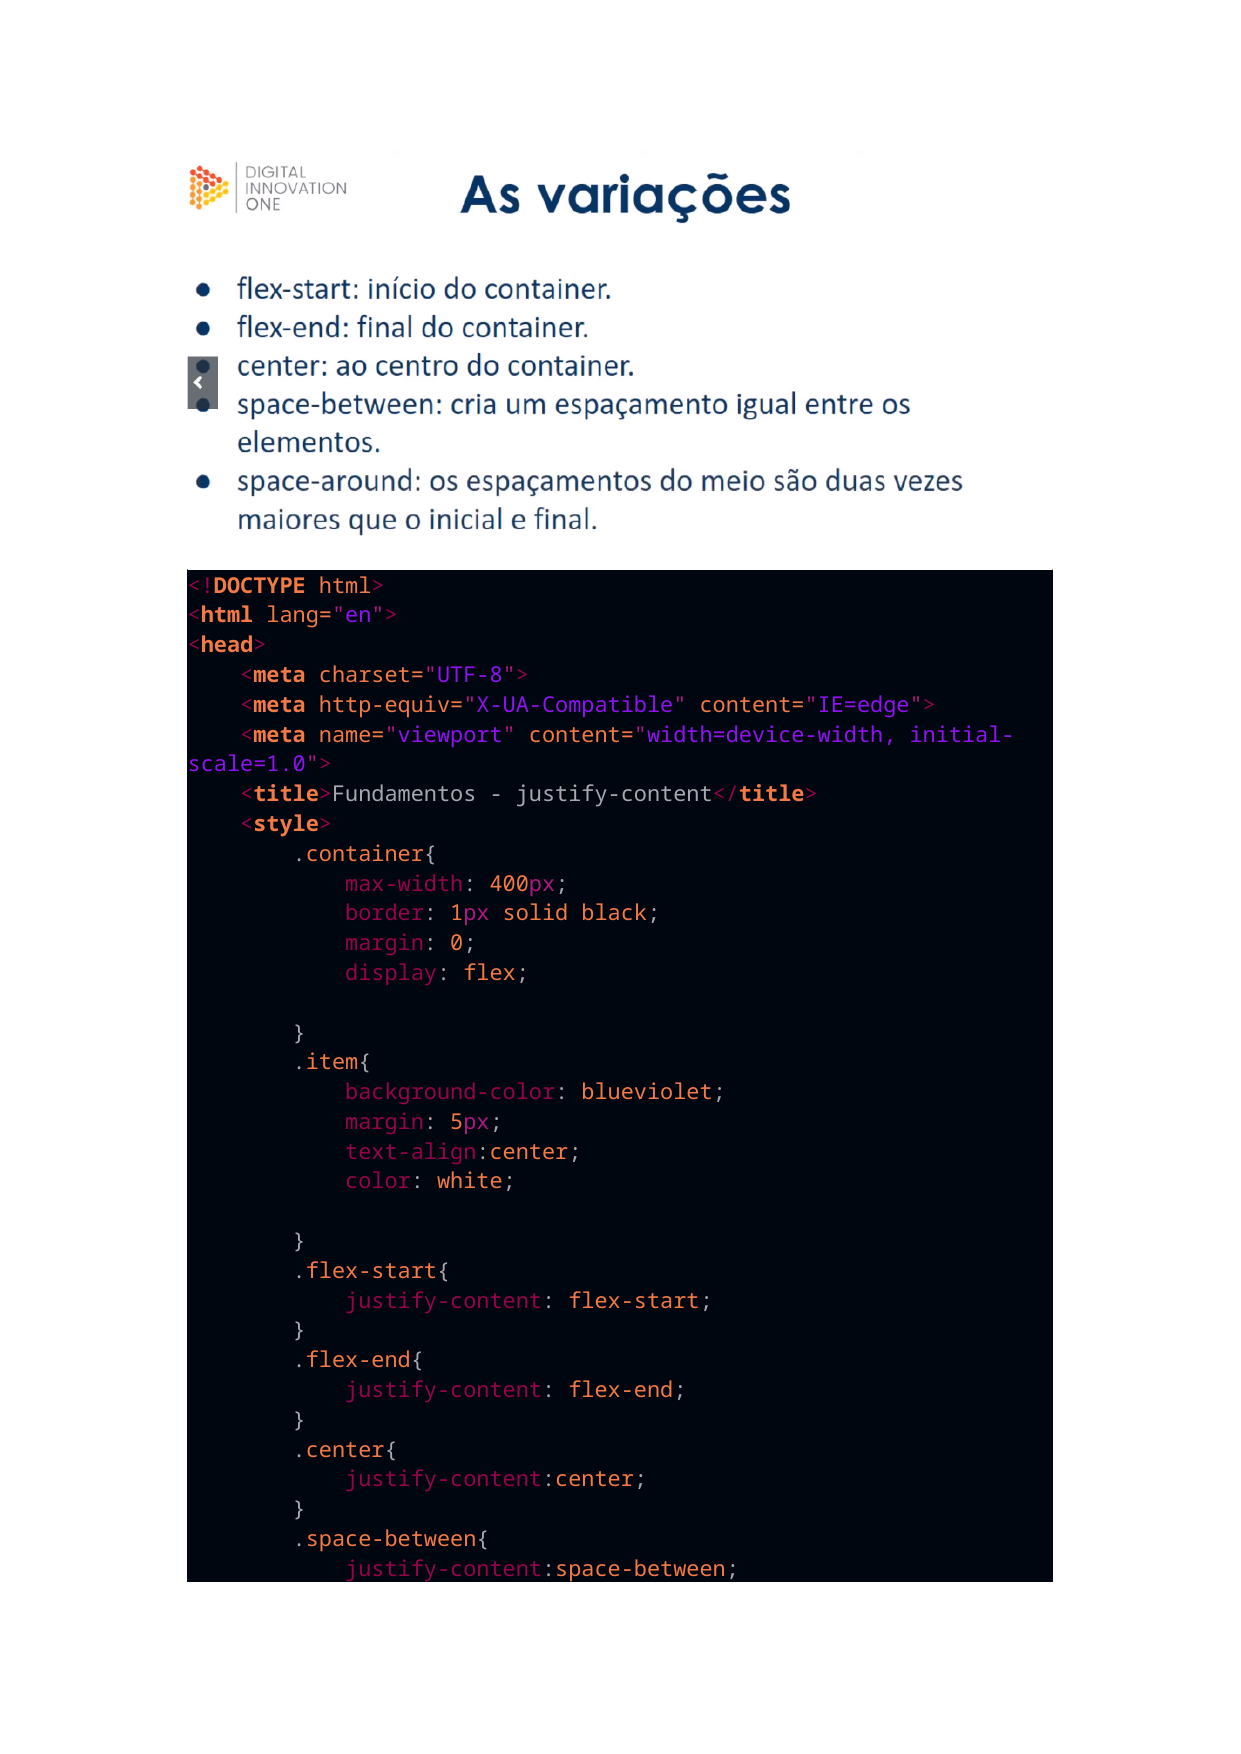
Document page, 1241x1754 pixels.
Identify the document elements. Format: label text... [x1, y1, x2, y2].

text max-width: 400px; [187, 867, 1053, 897]
text <style> [187, 808, 1053, 838]
text .flex-start{ [187, 1255, 1053, 1284]
text } [187, 1225, 1053, 1255]
text justify-content:space-between; [187, 1553, 1053, 1582]
text justify-content: flex-end; [187, 1374, 1053, 1404]
text justify-content: flex-start; [187, 1284, 1053, 1314]
text text-align:center; [187, 1136, 1053, 1165]
text .center{ [187, 1433, 1053, 1463]
picture [187, 150, 1053, 570]
text .flex-end{ [187, 1344, 1053, 1374]
text display: flex; [187, 957, 1053, 987]
text .item{ [187, 1046, 1053, 1076]
text } [187, 1493, 1053, 1523]
text } [187, 1404, 1053, 1433]
text <meta charset="UTF-8"> [187, 659, 1053, 689]
text justify-content:center; [187, 1463, 1053, 1493]
text margin: 5px; [187, 1106, 1053, 1136]
text border: 1px solid black; [187, 897, 1053, 927]
text .space-between{ [187, 1523, 1053, 1553]
text <html lang="en"> [187, 599, 1053, 629]
text <head> [187, 629, 1053, 659]
text background-color: blueviolet; [187, 1076, 1053, 1106]
text color: white; [187, 1165, 1053, 1195]
text .container{ [187, 838, 1053, 867]
text margin: 0; [187, 927, 1053, 957]
text <title>Fundamentos - justify-content</title> [187, 778, 1053, 808]
text <meta http-equiv="X-UA-Compatible" content="IE=edge"> [187, 689, 1053, 718]
text } [187, 1016, 1053, 1046]
text <!DOCTYPE html> [187, 570, 1053, 599]
text <meta name="viewport" content="width=device-width, initial-scale=1.0"> [187, 718, 1053, 778]
text } [187, 1314, 1053, 1344]
